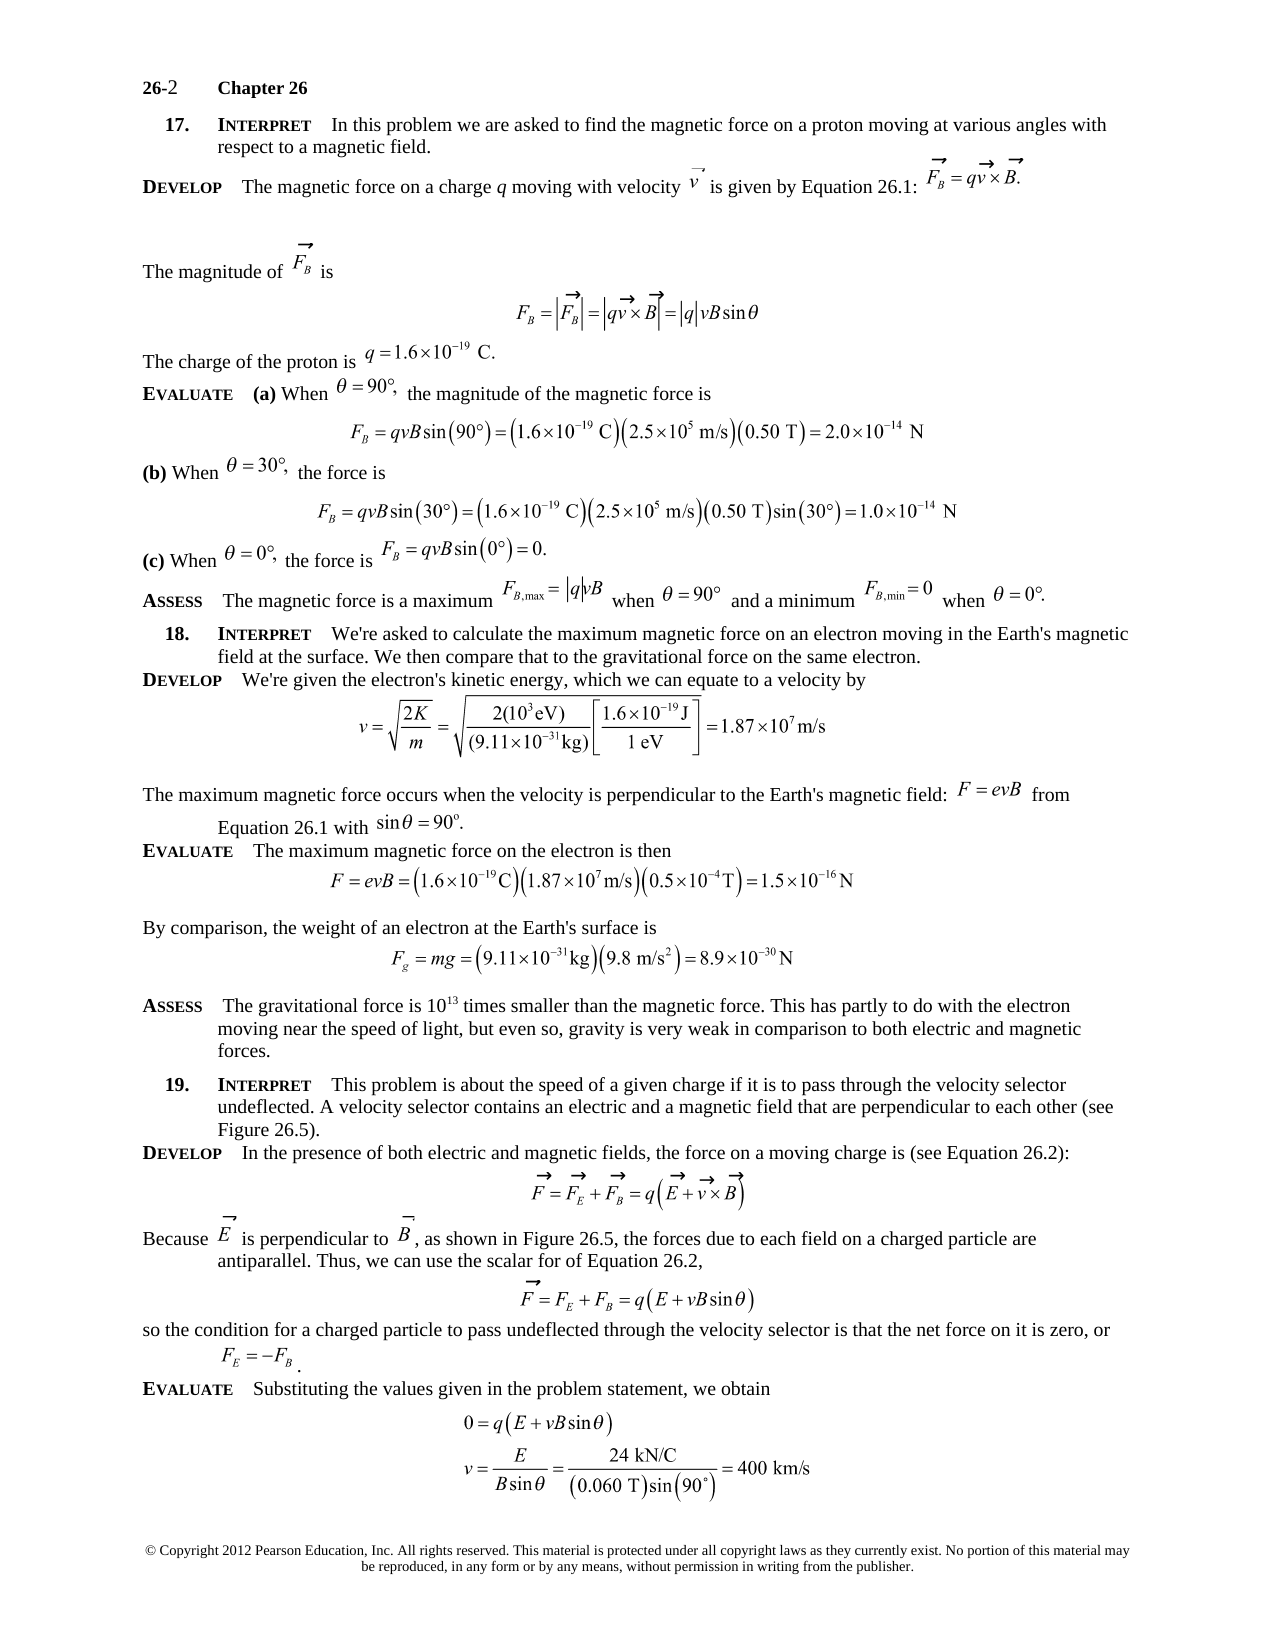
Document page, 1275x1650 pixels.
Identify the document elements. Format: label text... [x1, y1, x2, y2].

picture [512, 291, 763, 336]
picture [393, 1216, 415, 1245]
picture [355, 690, 830, 762]
text Assess The magnetic force is a maximum when and a minimum when [142, 572, 1132, 611]
picture [213, 1216, 237, 1245]
text 19. Interpret This problem is about the speed of a given charge if it is to pass through the velocity selector undeflected. A velocity selector contains an electric and a magnetic field that are perpendicular to each other (see Figure 26.5). [142, 1073, 1132, 1141]
text Develop The magnetic force on a charge q moving with velocity is given by Equation 26.1: [142, 158, 1132, 198]
picture [527, 1172, 748, 1216]
picture [373, 805, 468, 835]
text Evaluate Substituting the values given in the problem statement, we obtain [142, 1376, 1132, 1399]
picture [217, 1340, 297, 1372]
text Assess The gravitational force is 1013 times smaller than the magnetic force. This has partly to do with the electron moving near the speed of light, but even so, gravity is very weak in comparison to both electric and magnetic forces. [142, 994, 1132, 1062]
text The maximum magnetic force occurs when the velocity is perpendicular to the Earth's magnetic field: from Equation 26.1 with [142, 776, 1132, 839]
text Evaluate (a) When the magnitude of the magnetic force is [142, 373, 1132, 404]
picture [922, 158, 1025, 194]
text (b) When the force is [142, 452, 1132, 484]
picture [659, 582, 726, 607]
text The magnitude of is [142, 243, 1132, 283]
picture [361, 335, 499, 369]
picture [953, 776, 1027, 802]
text (c) When the force is [142, 532, 1132, 572]
picture [460, 1407, 815, 1508]
picture [498, 571, 607, 607]
picture [516, 1280, 759, 1318]
picture [313, 492, 962, 568]
picture [387, 939, 798, 979]
text Because is perpendicular to , as shown in Figure 26.5, the forces due to each field on a charged particle are antiparallel. Thus, we can use the scalar for of Equation 26.2, [142, 1216, 1132, 1272]
text 18. Interpret We're asked to calculate the maximum magnetic force on an electron moving in the Earth's magnetic field at the surface. We then compare that to the gravitational force on the same electron. [142, 622, 1132, 667]
picture [326, 861, 859, 902]
picture [990, 582, 1049, 607]
text Develop We're given the electron's kinetic energy, which we can equate to a velocity by [142, 667, 1132, 690]
picture [860, 573, 938, 607]
text Evaluate The maximum magnetic force on the electron is then [142, 839, 1132, 862]
text Develop In the presence of both electric and magnetic fields, the force on a moving charge is (see Equation 26.2): [142, 1141, 1132, 1164]
picture [333, 373, 402, 401]
picture [288, 243, 316, 279]
picture [223, 452, 293, 480]
picture [346, 412, 929, 453]
text 17. Interpret In this problem we are asked to find the magnetic force on a proton moving at various angles with respect to a magnetic field. [142, 112, 1132, 158]
text The charge of the proton is [142, 335, 1132, 373]
picture [685, 168, 705, 194]
picture [221, 540, 281, 568]
text By comparison, the weight of an electron at the Earth's surface is [142, 916, 1132, 939]
text so the condition for a charged particle to pass undeflected through the velocity selector is that the net force on it is zero, or . [142, 1318, 1132, 1376]
